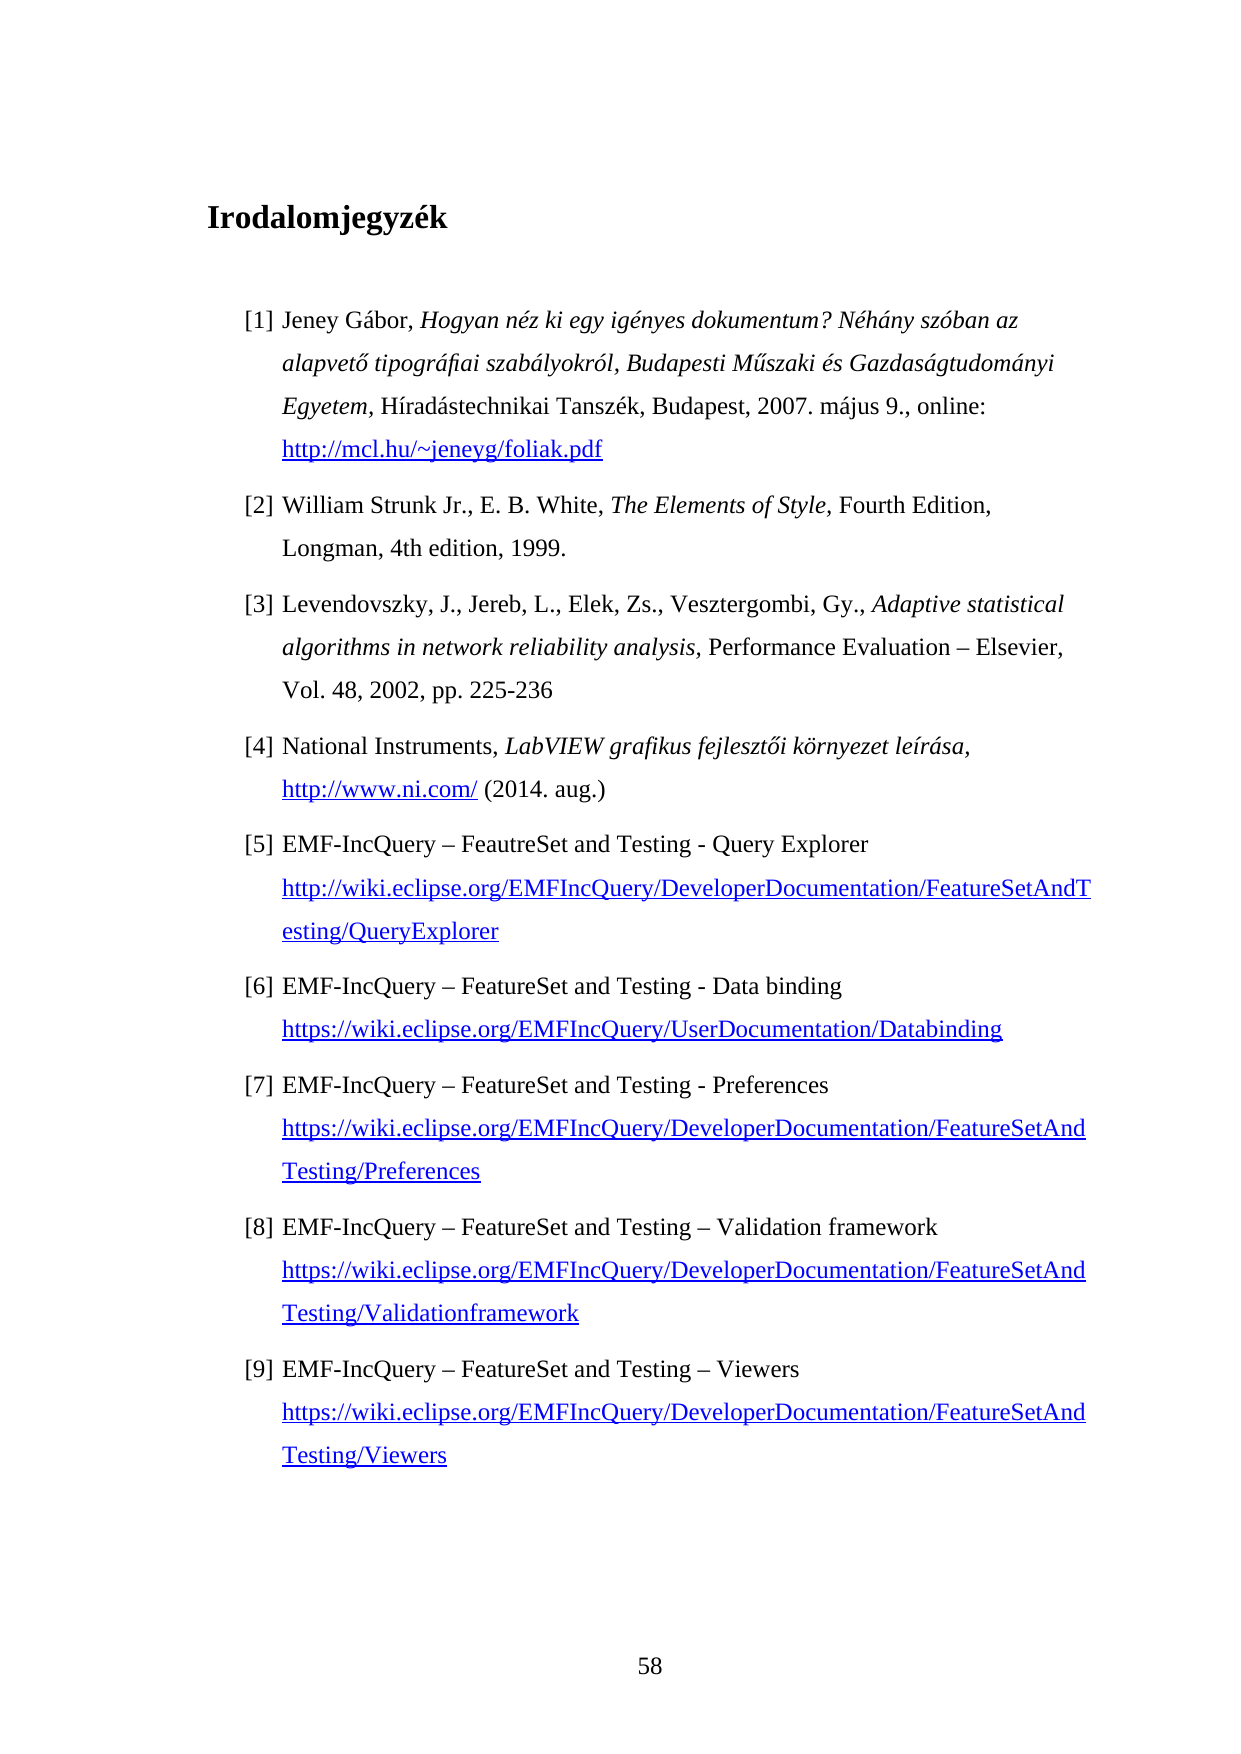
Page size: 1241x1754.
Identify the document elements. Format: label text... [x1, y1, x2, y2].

text William Strunk Jr., E. B. White, The Elements of Style, Fourth Edition, Longman, 4th edition, 1999. [244, 490, 1092, 562]
text EMF-IncQuery – FeatureSet and Testing – Validation framework https://wiki.eclipse.org/EMFIncQuery/DeveloperDocumentation/FeatureSetAndTesting/Validationframework [244, 1212, 1092, 1327]
subtitle Irodalomjegyzék [207, 198, 1092, 236]
text EMF-IncQuery – FeatureSet and Testing – Viewers https://wiki.eclipse.org/EMFIncQuery/DeveloperDocumentation/FeatureSetAndTesting/Viewers [244, 1354, 1092, 1469]
text Jeney Gábor, Hogyan néz ki egy igényes dokumentum? Néhány szóban az alapvető tipográﬁai szabályokról, Budapesti Műszaki és Gazdaságtudományi Egyetem, Híradástechnikai Tanszék, Budapest, 2007. május 9., online: http://mcl.hu/~jeneyg/foliak.pdf [244, 305, 1092, 463]
text Levendovszky, J., Jereb, L., Elek, Zs., Vesztergombi, Gy., Adaptive statistical algorithms in network reliability analysis, Performance Evaluation – Elsevier, Vol. 48, 2002, pp. 225-236 [244, 589, 1092, 704]
text EMF-IncQuery – FeautreSet and Testing - Query Explorer http://wiki.eclipse.org/EMFIncQuery/DeveloperDocumentation/FeatureSetAndTesting/QueryExplorer [244, 829, 1092, 944]
text EMF-IncQuery – FeatureSet and Testing - Data binding https://wiki.eclipse.org/EMFIncQuery/UserDocumentation/Databinding [244, 971, 1092, 1043]
text EMF-IncQuery – FeatureSet and Testing - Preferences https://wiki.eclipse.org/EMFIncQuery/DeveloperDocumentation/FeatureSetAndTesting/Preferences [244, 1070, 1092, 1185]
text National Instruments, LabVIEW grafikus fejlesztői környezet leírása, http://www.ni.com/ (2014. aug.) [244, 731, 1092, 803]
